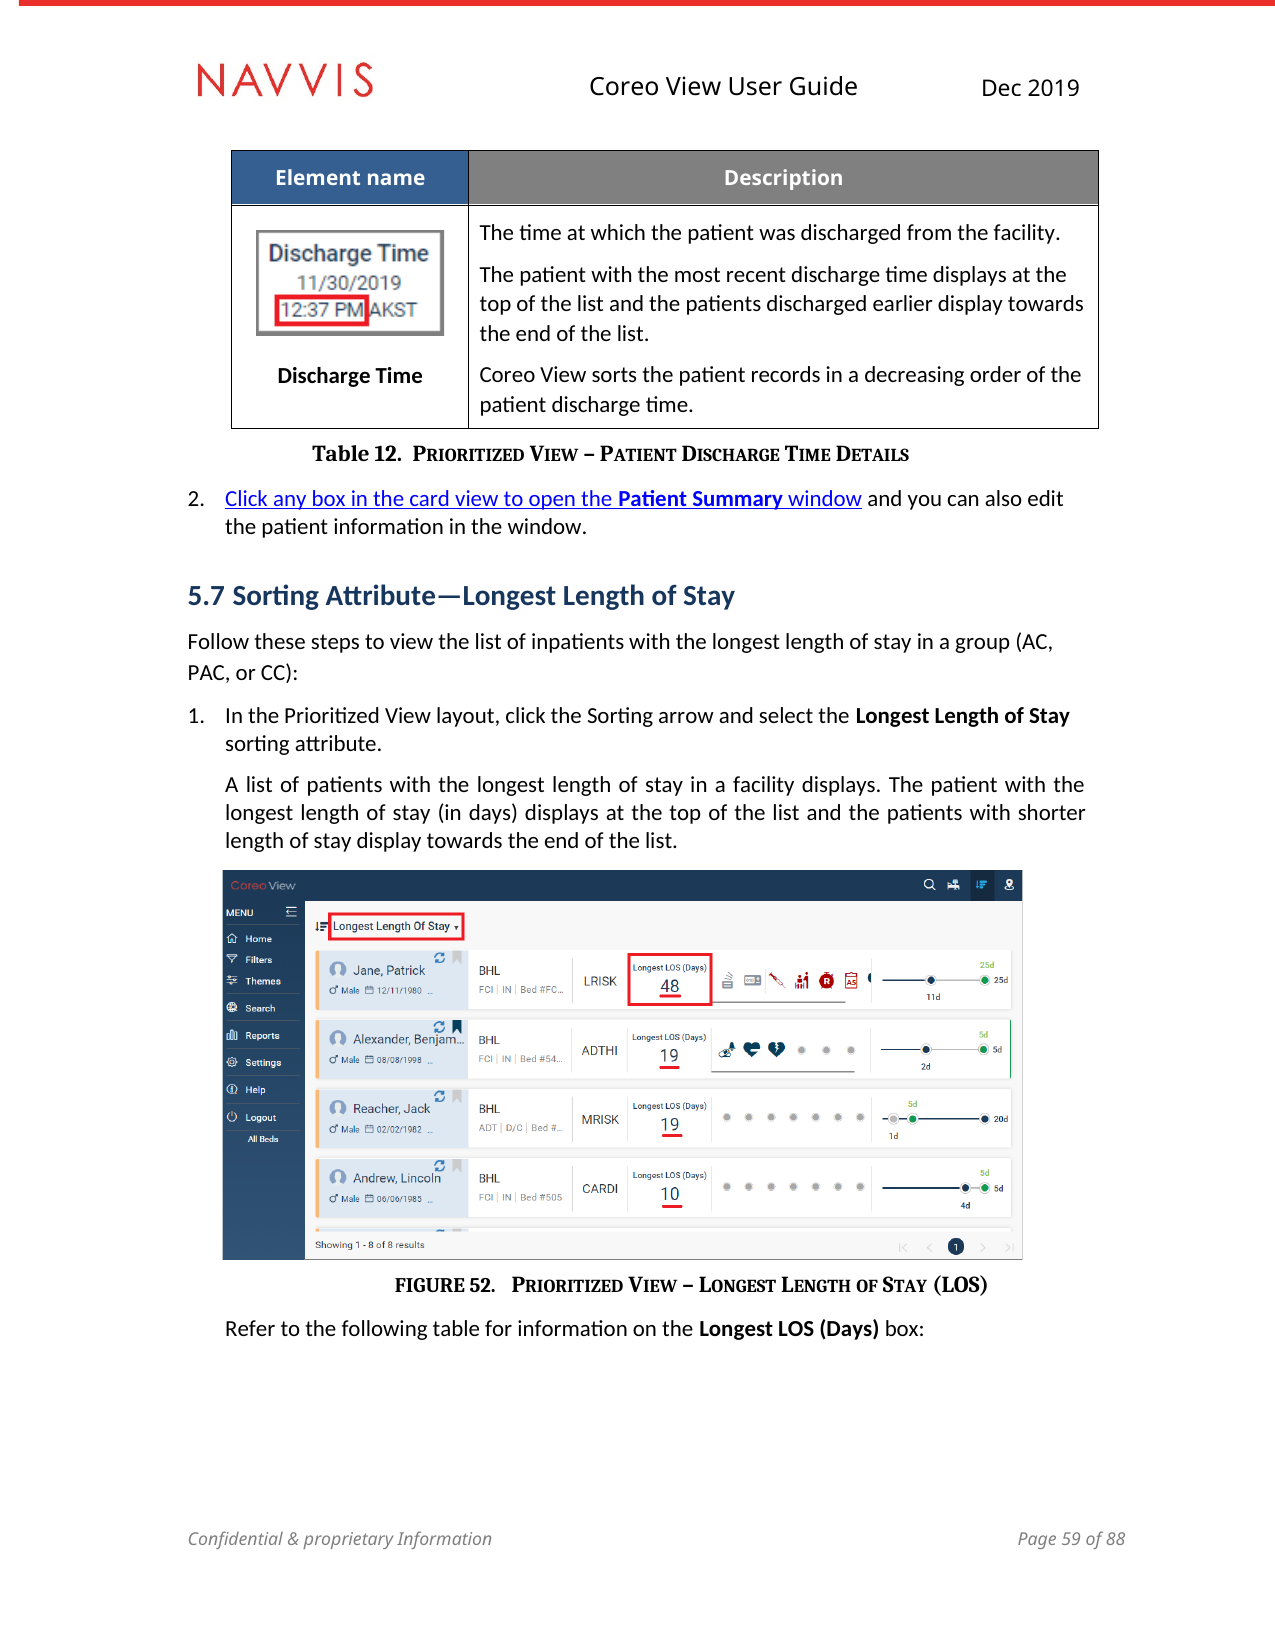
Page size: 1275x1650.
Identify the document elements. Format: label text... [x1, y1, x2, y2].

text Refer to the following table for information on the Longest LOS (Days) box: [225, 1314, 1087, 1342]
list Click any box in the card view to open the Patient Summary window and you can also edit the patient information in the window. [187, 484, 1087, 540]
table_cell Discharge Time [232, 206, 468, 427]
picture [222, 870, 1023, 1260]
text Follow these steps to view the list of inpatients with the longest length of stay in a group (AC, PAC, or CC): [187, 627, 1087, 686]
table_cell The time at which the patient was discharged from the facility. The patient with the most recent discharge time displays at the top of the list and the patients discharged earlier display towards the end of the list. Coreo View sorts the patient records in a decreasing order of the patient discharge time. [469, 206, 1098, 427]
picture [256, 230, 445, 336]
table_header Description [469, 151, 1098, 204]
text A list of patients with the longest length of stay in a facility displays. The patient with the longest length of stay (in days) displays at the top of the list and the patients with shorter length of stay display towards the end of the list. [225, 770, 1087, 854]
text Prioritized View – Longest Length of Stay (LOS) [296, 1272, 1087, 1298]
text Prioritized View – Patient Discharge Time Details [312, 441, 1087, 467]
list In the Prioritized View layout, click the Sorting arrow and select the Longest Length of Stay sorting attribute. [187, 701, 1087, 757]
table_header Element name [232, 151, 468, 204]
subtitle Sorting Attribute—Longest Length of Stay [187, 577, 1087, 613]
picture [187, 55, 383, 104]
